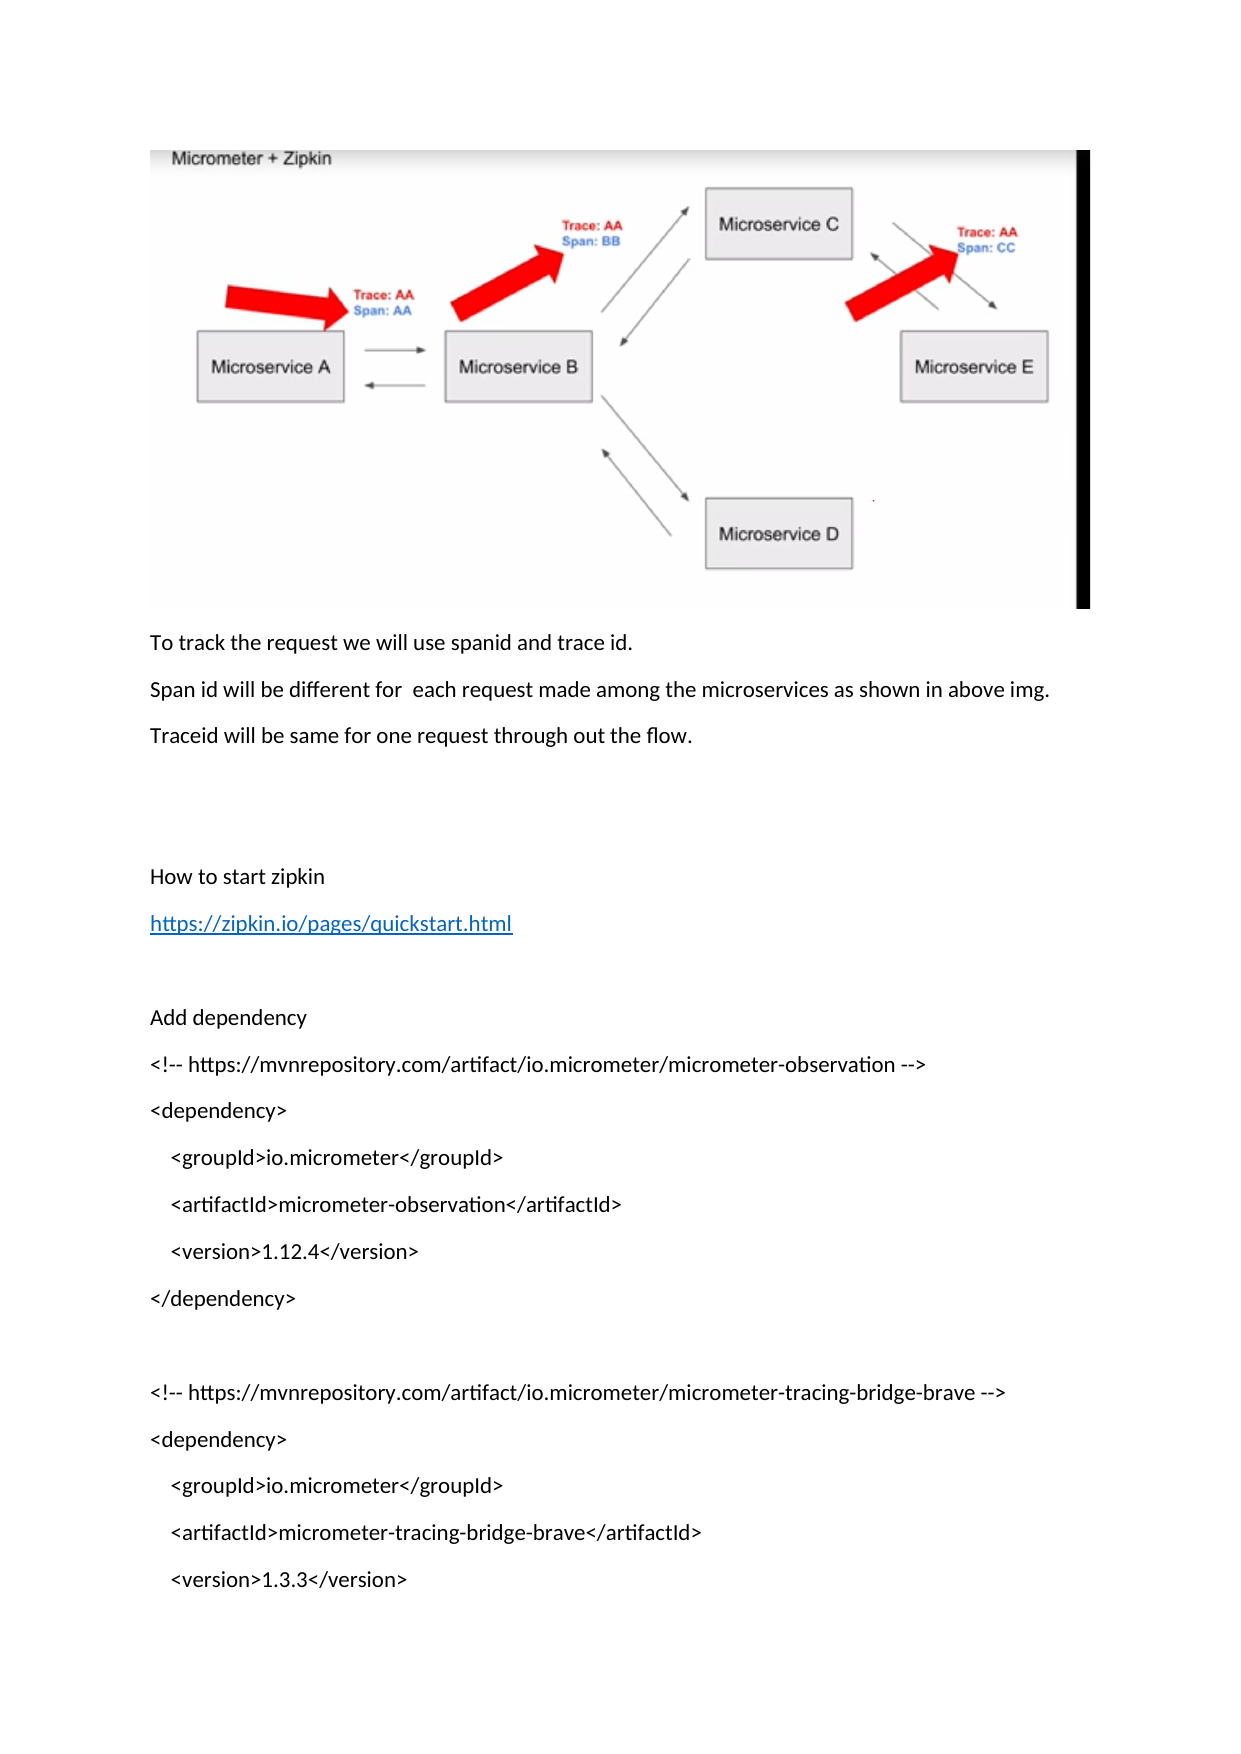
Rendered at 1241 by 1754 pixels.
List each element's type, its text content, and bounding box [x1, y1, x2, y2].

text <version>1.3.3</version> [150, 1565, 1090, 1593]
text <dependency> [150, 1097, 1090, 1125]
text <groupId>io.micrometer</groupId> [150, 1143, 1090, 1172]
text https://zipkin.io/pages/quickstart.html [150, 909, 1090, 937]
text To track the request we will use spanid and trace id. [150, 628, 1090, 656]
text <artifactId>micrometer-tracing-bridge-brave</artifactId> [150, 1518, 1090, 1547]
text <!-- https://mvnrepository.com/artifact/io.micrometer/micrometer-tracing-bridge-brave --> [150, 1378, 1090, 1406]
text Span id will be different for each request made among the microservices as shown in above img. [150, 675, 1090, 703]
text Traceid will be same for one request through out the flow. [150, 722, 1090, 750]
text <version>1.12.4</version> [150, 1237, 1090, 1265]
text <artifactId>micrometer-observation</artifactId> [150, 1190, 1090, 1218]
picture [150, 150, 1091, 609]
text <dependency> [150, 1425, 1090, 1453]
text </dependency> [150, 1284, 1090, 1312]
text Add dependency [150, 1003, 1090, 1031]
text How to start zipkin [150, 862, 1090, 890]
text <!-- https://mvnrepository.com/artifact/io.micrometer/micrometer-observation --> [150, 1050, 1090, 1078]
text <groupId>io.micrometer</groupId> [150, 1472, 1090, 1500]
